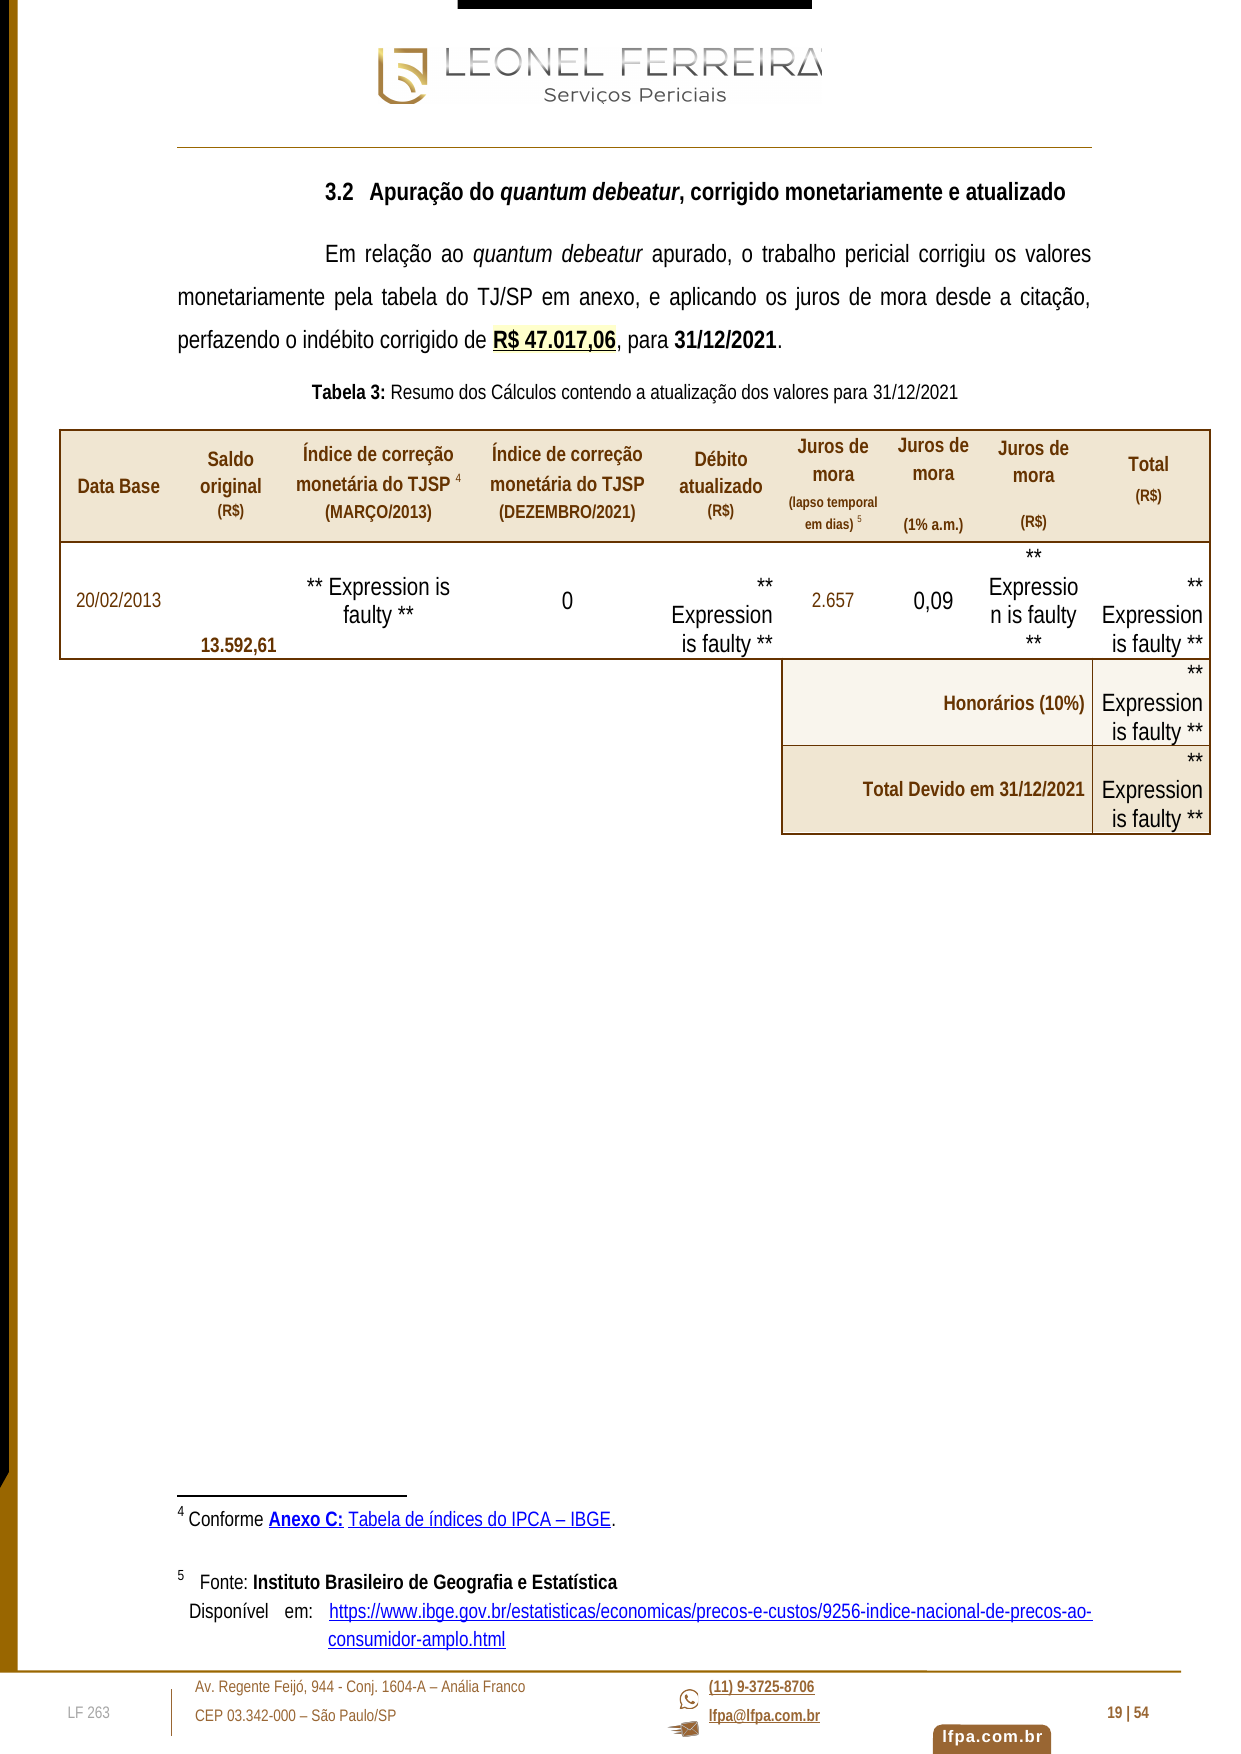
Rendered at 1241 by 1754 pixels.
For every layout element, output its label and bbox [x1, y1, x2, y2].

picture [679, 1689, 699, 1708]
picture [667, 1721, 699, 1737]
picture [378, 47, 822, 104]
